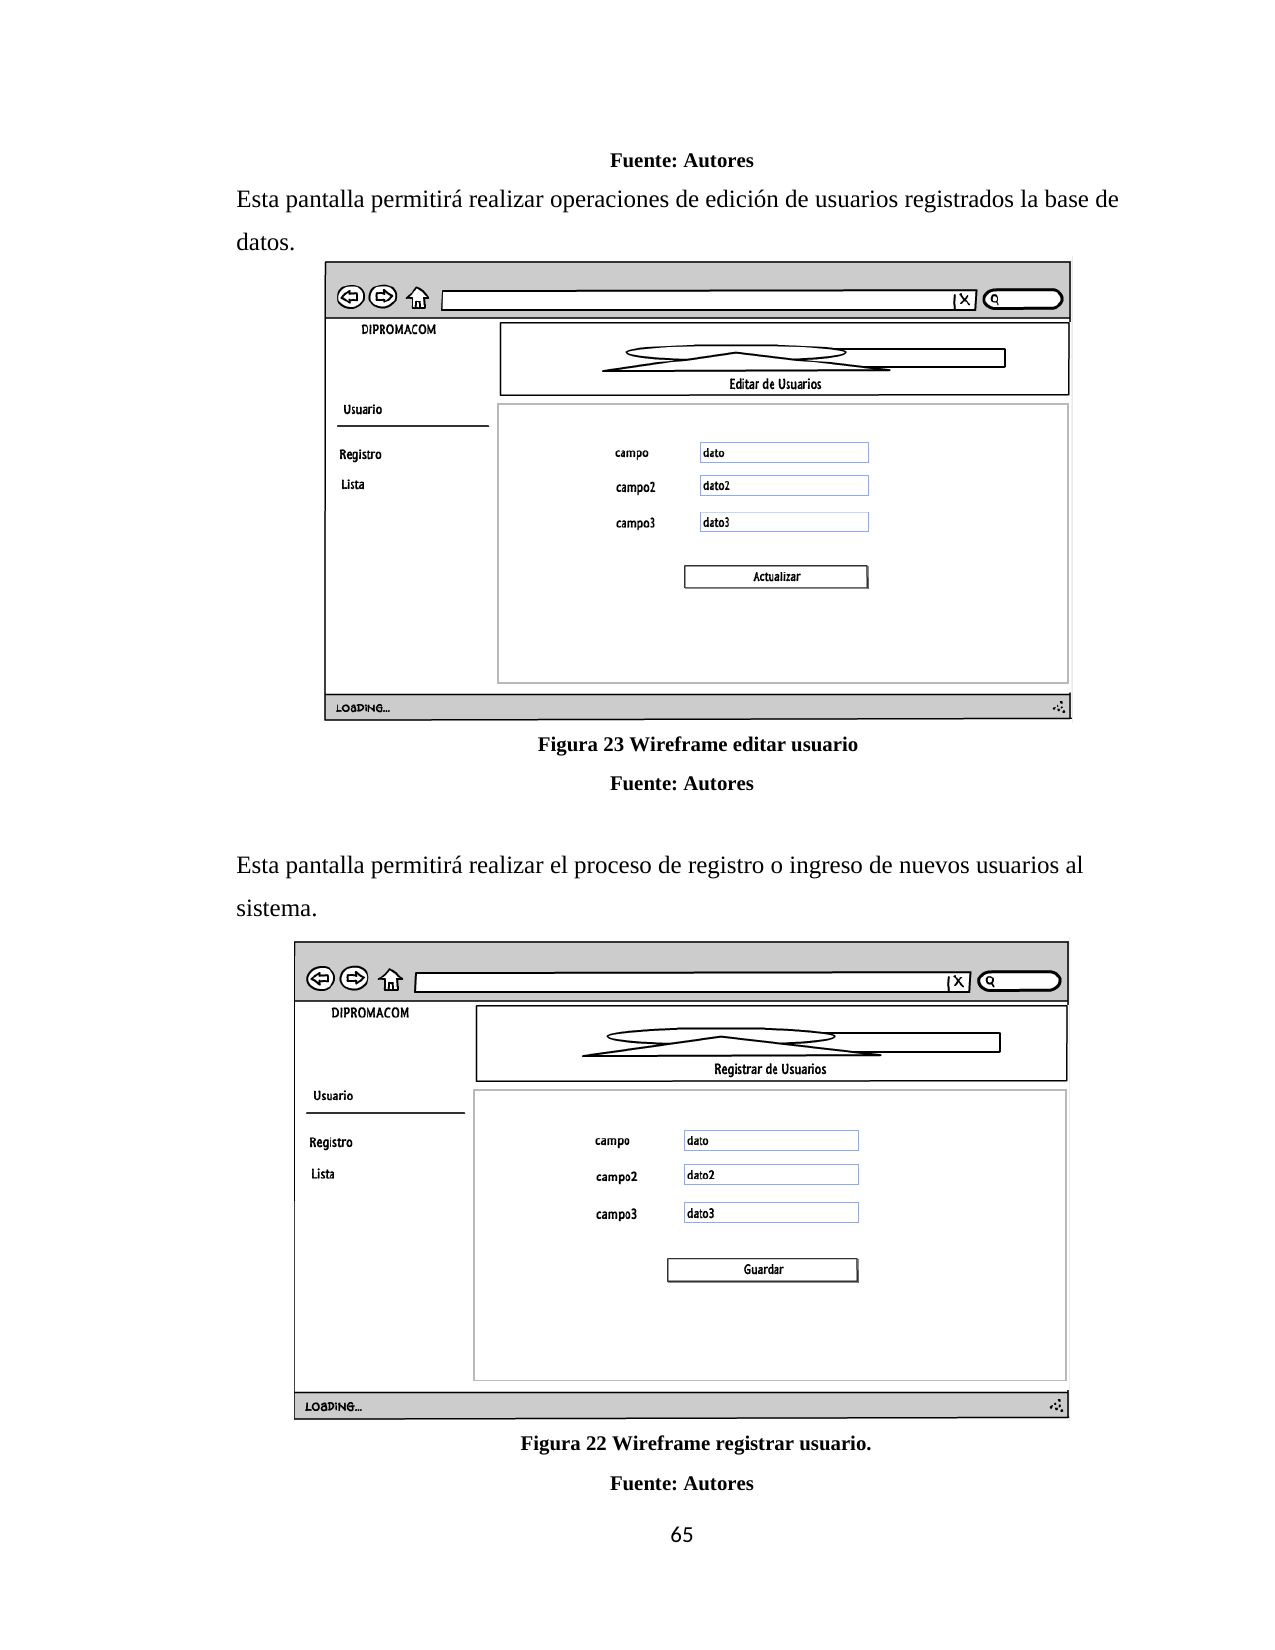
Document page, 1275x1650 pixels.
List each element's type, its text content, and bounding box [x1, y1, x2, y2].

text Esta pantalla permitirá realizar el proceso de registro o ingreso de nuevos usuarios al sistema. [236, 850, 1127, 922]
picture [294, 937, 1070, 1421]
text Fuente: Autores [236, 1455, 1127, 1495]
text Esta pantalla permitirá realizar operaciones de edición de usuarios registrados la base de datos. [236, 184, 1127, 256]
text Fuente: Autores [236, 148, 1127, 172]
picture [323, 256, 1073, 723]
